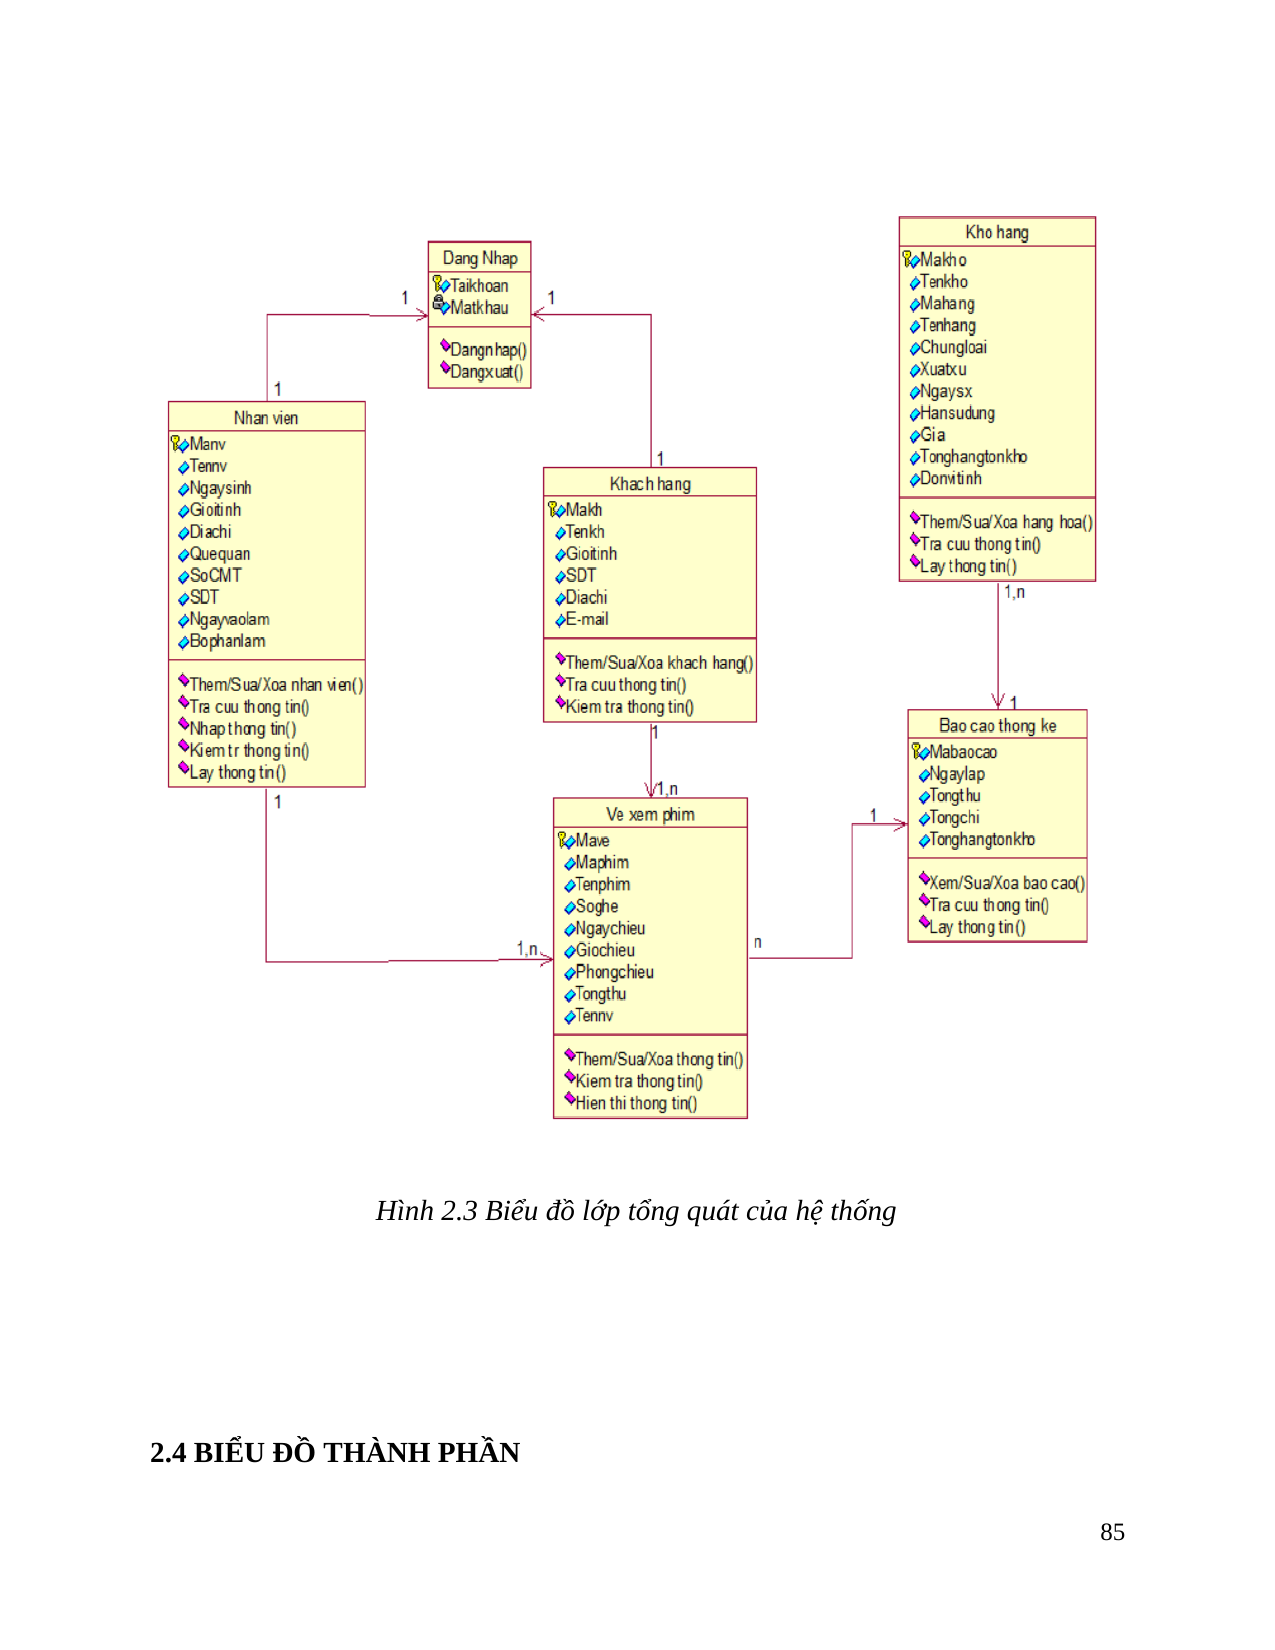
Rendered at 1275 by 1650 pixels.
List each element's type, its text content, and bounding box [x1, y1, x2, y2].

text 2.4 BIỂU ĐỒ THÀNH PHẦN [150, 1435, 1125, 1469]
text Hình 2.3 Biểu đồ lớp tổng quát của hệ thống [150, 1193, 1125, 1227]
picture [150, 207, 1125, 1129]
